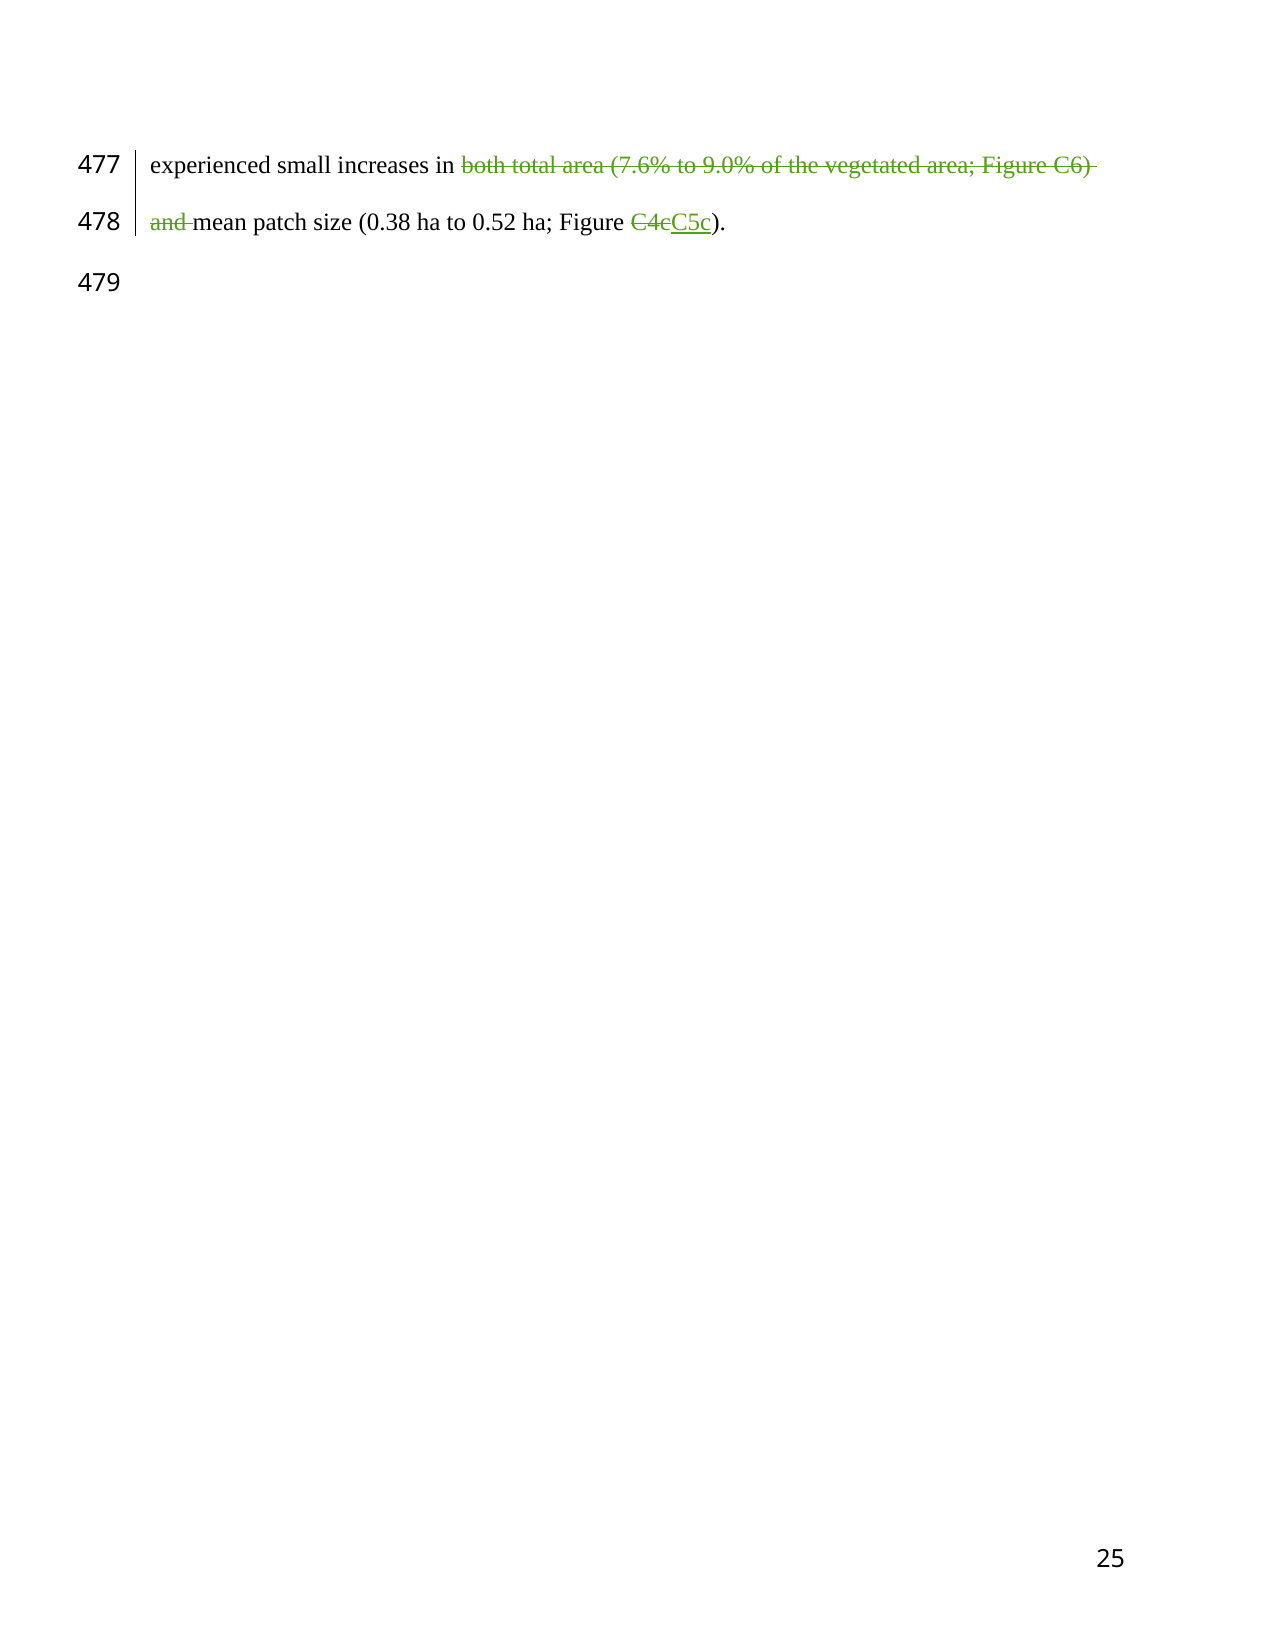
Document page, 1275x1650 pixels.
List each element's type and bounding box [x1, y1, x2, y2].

text [150, 150, 1125, 236]
